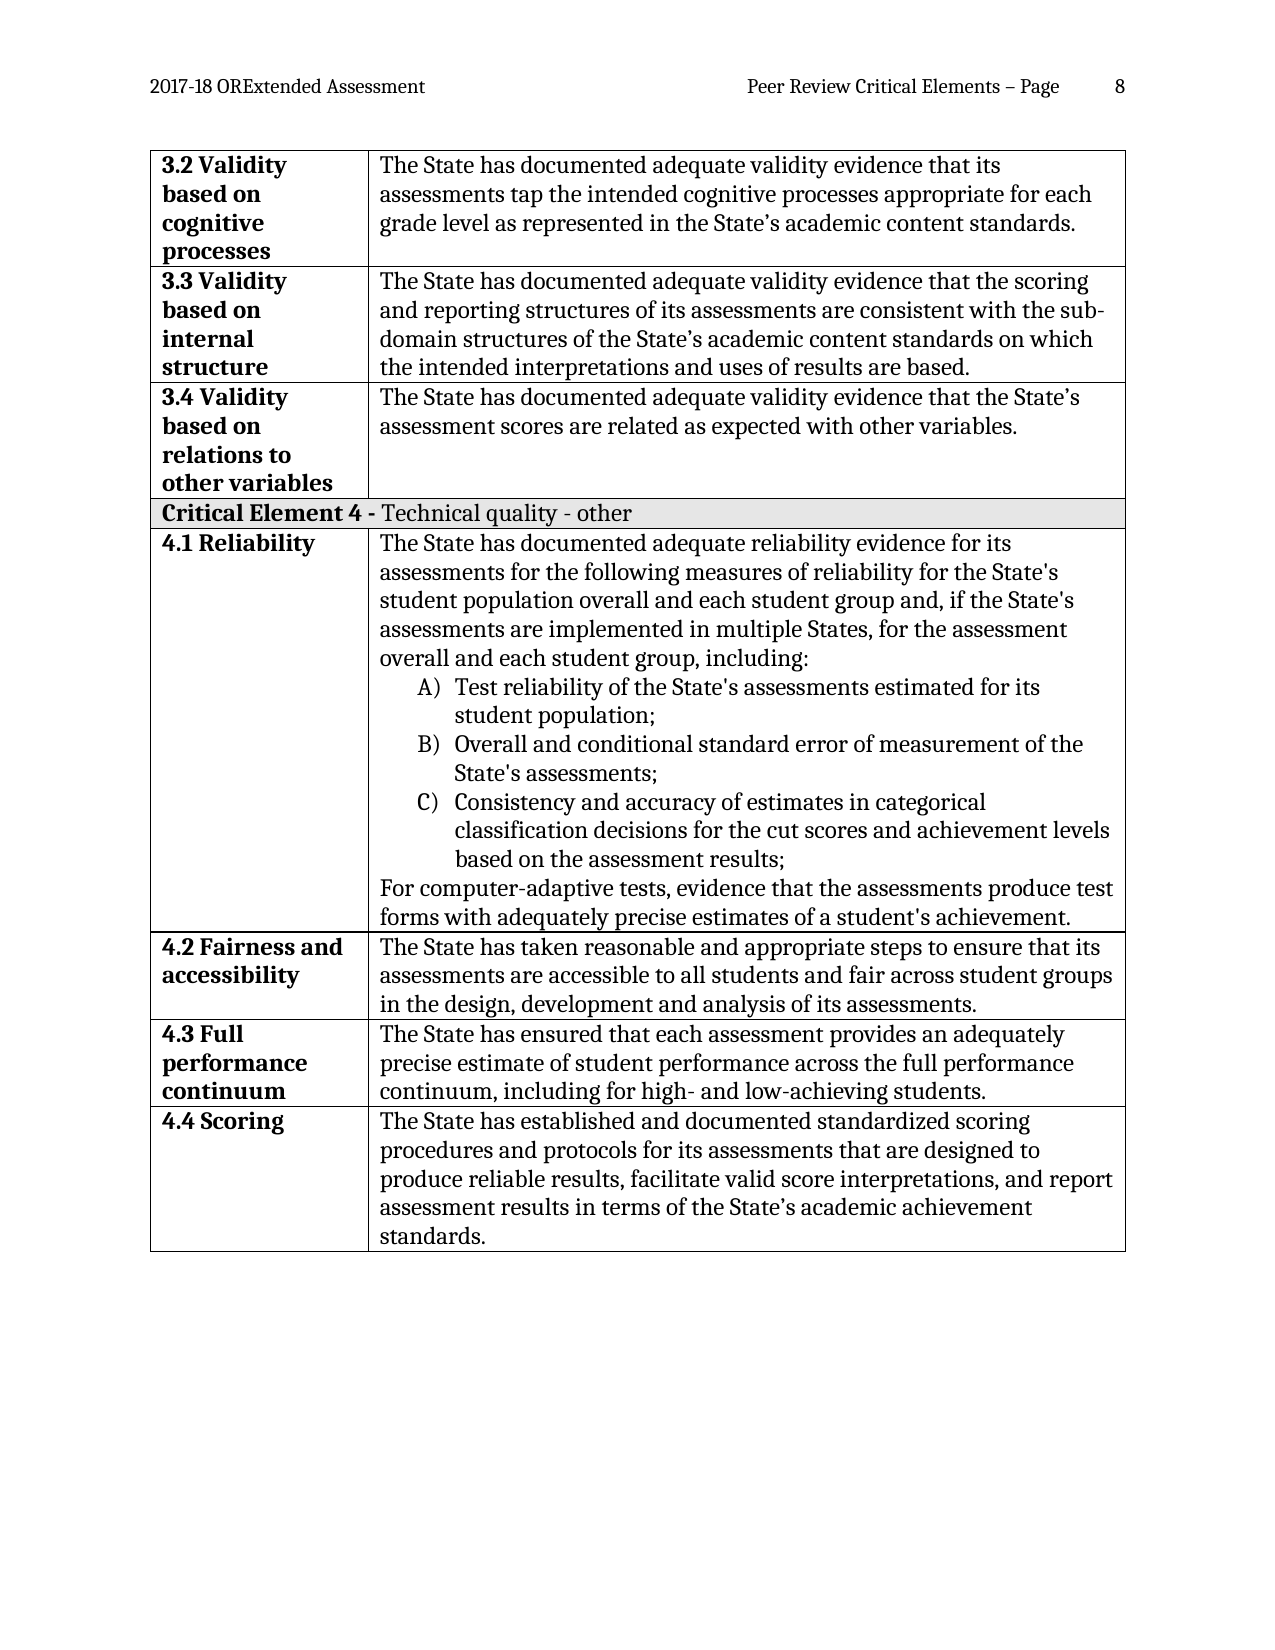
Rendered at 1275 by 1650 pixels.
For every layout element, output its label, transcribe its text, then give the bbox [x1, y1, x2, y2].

table_cell The State has established and documented standardized scoring procedures and protocols for its assessments that are designed to produce reliable results, facilitate valid score interpretations, and report assessment results in terms of the State’s academic achievement standards. [369, 1107, 1125, 1251]
table_cell The State has documented adequate validity evidence that the State’s assessment scores are related as expected with other variables. [369, 383, 1125, 498]
table_cell 4.3 Full performance continuum [151, 1020, 368, 1106]
table_cell The State has ensured that each assessment provides an adequately precise estimate of student performance across the full performance continuum, including for high- and low-achieving students. [369, 1020, 1125, 1106]
table_cell 4.1 Reliability [151, 529, 368, 931]
table_cell 3.4 Validity based on relations to other variables [151, 383, 368, 498]
table_cell 3.3 Validity based on internal structure [151, 267, 368, 382]
table_cell 3.2 Validity based on cognitive processes [151, 151, 368, 266]
table_cell 4.4 Scoring [151, 1107, 368, 1251]
table_cell The State has documented adequate validity evidence that the scoring and reporting structures of its assessments are consistent with the sub-domain structures of the State’s academic content standards on which the intended interpretations and uses of results are based. [369, 267, 1125, 382]
table_cell 4.2 Fairness and accessibility [151, 933, 368, 1019]
table_cell The State has taken reasonable and appropriate steps to ensure that its assessments are accessible to all students and fair across student groups in the design, development and analysis of its assessments. [369, 933, 1125, 1019]
table_cell The State has documented adequate validity evidence that its assessments tap the intended cognitive processes appropriate for each grade level as represented in the State’s academic content standards. [369, 151, 1125, 266]
table_cell The State has documented adequate reliability evidence for its assessments for the following measures of reliability for the State's student population overall and each student group and, if the State's assessments are implemented in multiple States, for the assessment overall and each student group, including: Test reliability of the State's assessments estimated for its student population; Overall and conditional standard error of measurement of the State's assessments; Consistency and accuracy of estimates in categorical classification decisions for the cut scores and achievement levels based on the assessment results; For computer-adaptive tests, evidence that the assessments produce test forms with adequately precise estimates of a student's achievement. [369, 529, 1125, 931]
table_cell Critical Element 4 - Technical quality - other [151, 499, 1125, 528]
